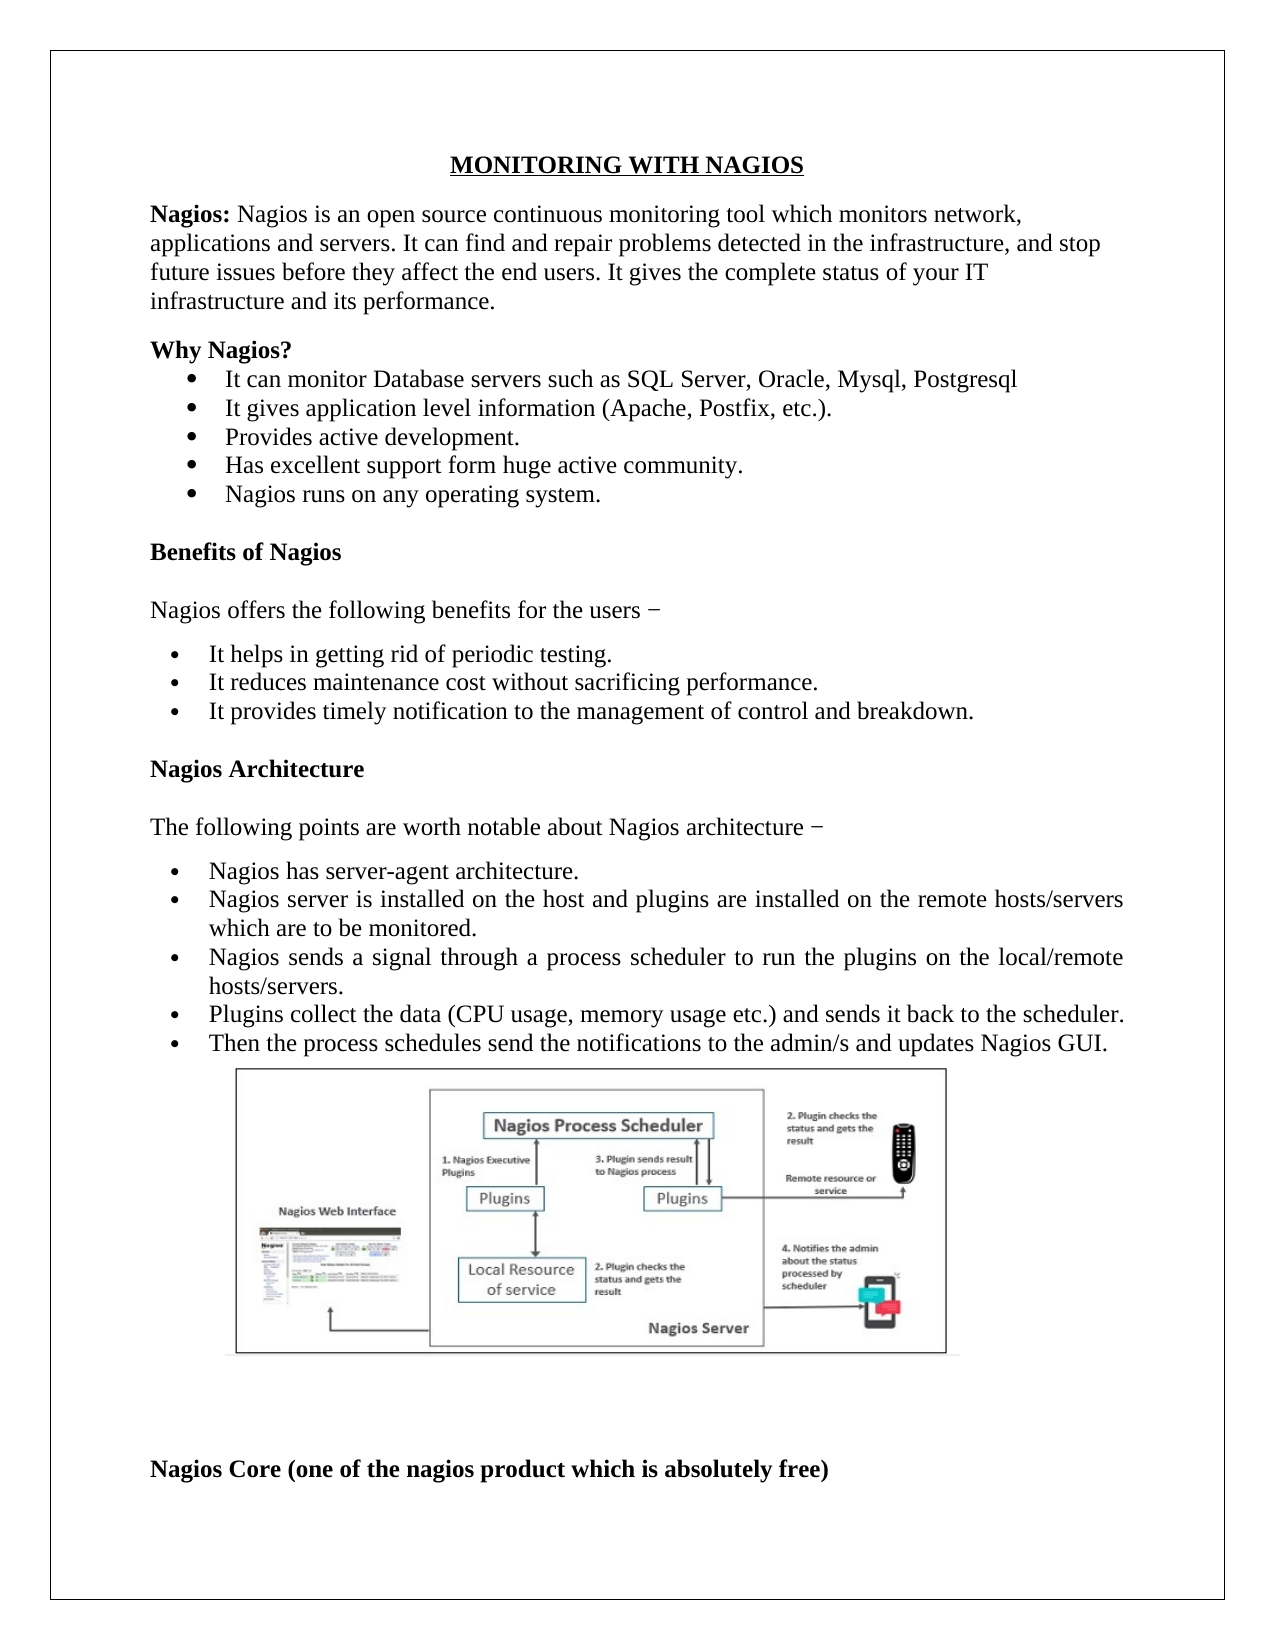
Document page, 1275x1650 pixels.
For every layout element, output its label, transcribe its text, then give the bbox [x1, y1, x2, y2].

list Plugins collect the data (CPU usage, memory usage etc.) and sends it back to the scheduler. [171, 999, 1125, 1028]
text MONITORING WITH NAGIOS [375, 150, 1125, 179]
list Nagios server is installed on the host and plugins are installed on the remote hosts/servers which are to be monitored. [171, 884, 1125, 942]
list It reduces maintenance cost without sacrificing performance. [171, 667, 1125, 696]
list Provides active development. [187, 422, 1125, 450]
list Has excellent support form huge active community. [187, 450, 1125, 479]
text The following points are worth notable about Nagios architecture − [150, 812, 1125, 841]
list Then the process schedules send the notifications to the admin/s and updates Nagios GUI. [171, 1028, 1125, 1057]
picture [225, 1057, 961, 1368]
list It provides timely notification to the management of control and breakdown. [171, 696, 1125, 725]
text Nagios offers the following benefits for the users − [150, 595, 1125, 624]
list Nagios sends a signal through a process scheduler to run the plugins on the local/remote hosts/servers. [171, 942, 1125, 999]
list It helps in getting rid of periodic testing. [171, 639, 1125, 667]
subtitle Nagios Architecture [150, 754, 1125, 783]
text Why Nagios? [150, 335, 1125, 364]
list It can monitor Database servers such as SQL Server, Oracle, Mysql, Postgresql [187, 364, 1125, 393]
text Nagios: Nagios is an open source continuous monitoring tool which monitors network, applications and servers. It can find and repair problems detected in the infrastructure, and stop future issues before they affect the end users. It gives the complete status of your IT infrastructure and its performance. [150, 199, 1125, 314]
text Benefits of Nagios [150, 537, 1125, 566]
list Nagios runs on any operating system. [187, 479, 1125, 508]
subtitle Nagios Core (one of the nagios product which is absolutely free) [150, 1454, 1125, 1483]
list Nagios has server-agent architecture. [171, 856, 1125, 884]
list It gives application level information (Apache, Postfix, etc.). [187, 393, 1125, 422]
